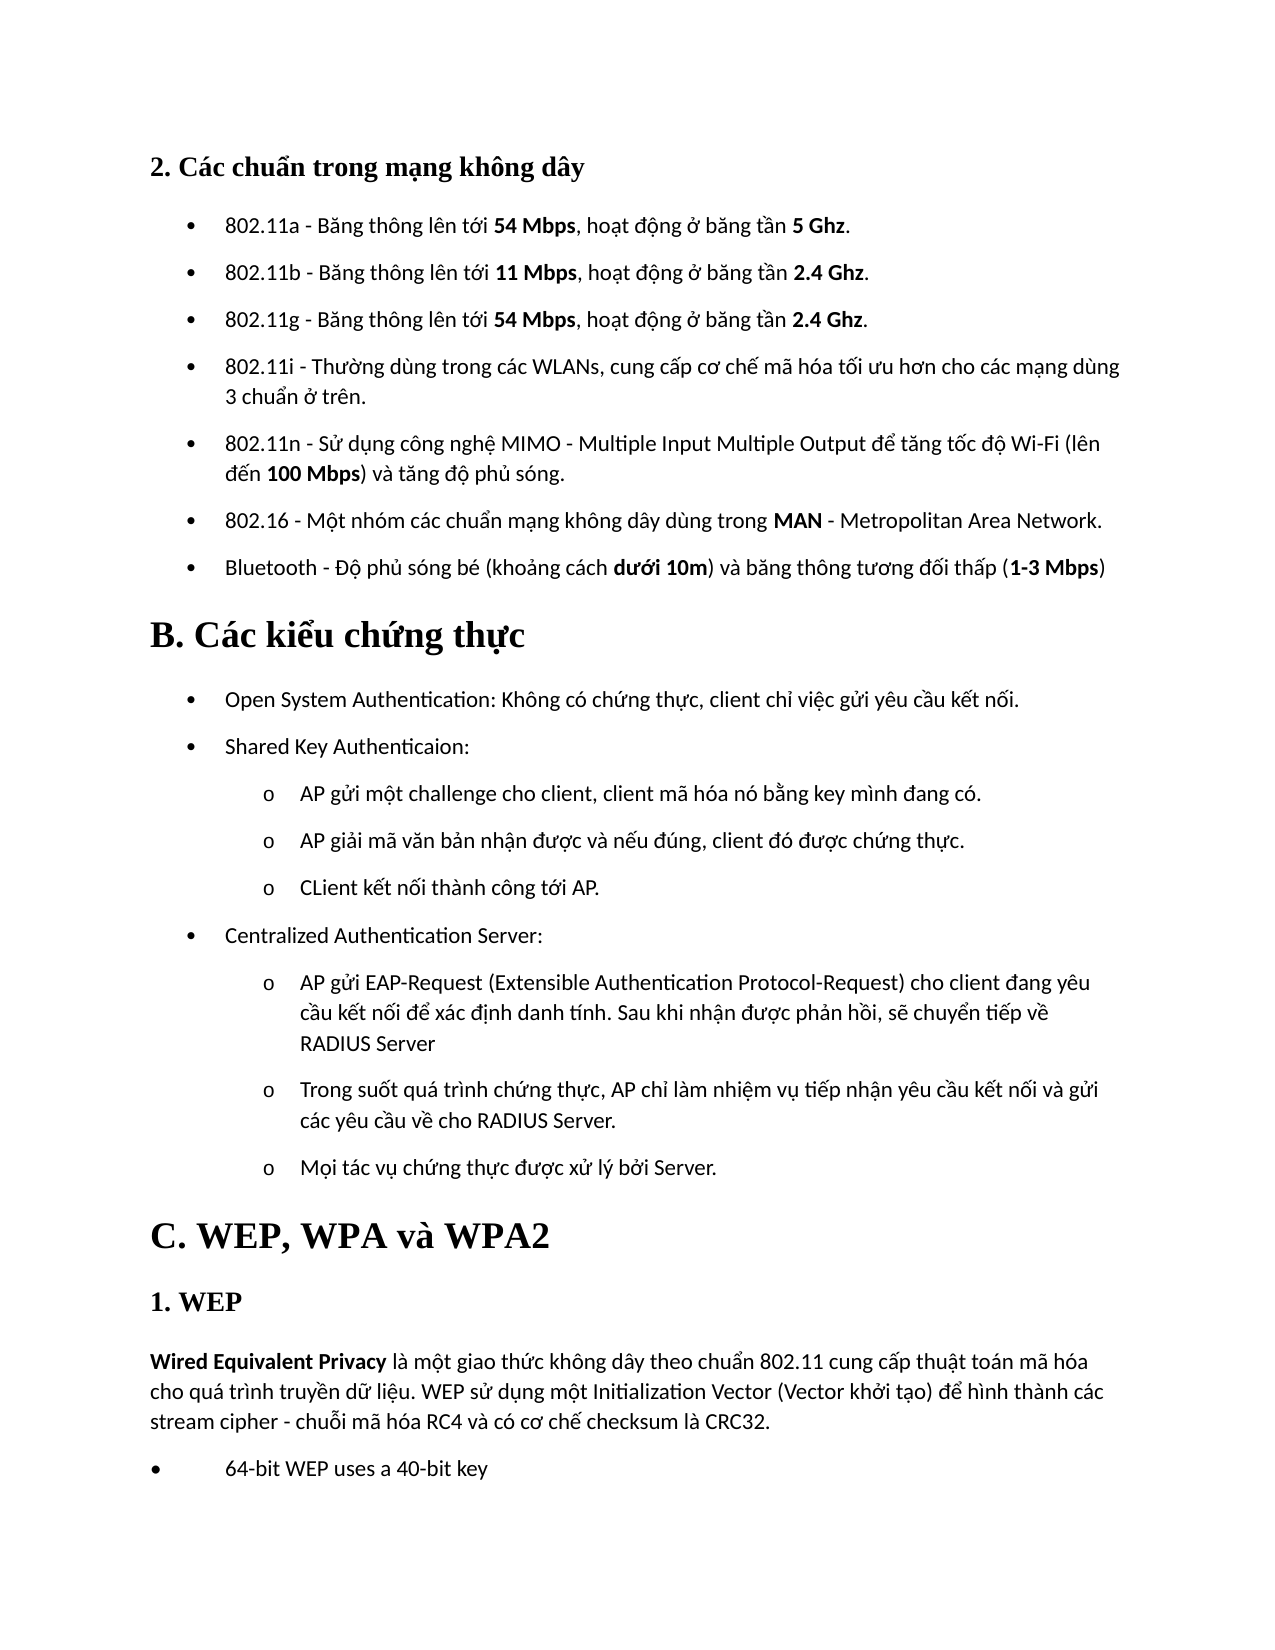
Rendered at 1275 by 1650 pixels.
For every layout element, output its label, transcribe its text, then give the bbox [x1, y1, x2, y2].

list AP gửi một challenge cho client, client mã hóa nó bằng key mình đang có. [262, 779, 1125, 807]
list 802.11i - Thường dùng trong các WLANs, cung cấp cơ chế mã hóa tối ưu hơn cho các mạng dùng 3 chuẩn ở trên. [187, 352, 1125, 410]
list Trong suốt quá trình chứng thực, AP chỉ làm nhiệm vụ tiếp nhận yêu cầu kết nối và gửi các yêu cầu về cho RADIUS Server. [262, 1076, 1125, 1134]
list Mọi tác vụ chứng thực được xử lý bởi Server. [262, 1153, 1125, 1182]
list 802.11b - Băng thông lên tới 11 Mbps, hoạt động ở băng tần 2.4 Ghz. [187, 258, 1125, 286]
list 802.11n - Sử dụng công nghệ MIMO - Multiple Input Multiple Output để tăng tốc độ Wi-Fi (lên đến 100 Mbps) và tăng độ phủ sóng. [187, 429, 1125, 487]
text • 64-bit WEP uses a 40-bit key [150, 1454, 1125, 1482]
list 802.11g - Băng thông lên tới 54 Mbps, hoạt động ở băng tần 2.4 Ghz. [187, 305, 1125, 333]
subtitle 1. WEP [150, 1285, 1125, 1318]
list Open System Authentication: Không có chứng thực, client chỉ việc gửi yêu cầu kết nối. [187, 685, 1125, 713]
list 802.16 - Một nhóm các chuẩn mạng không dây dùng trong MAN - Metropolitan Area Network. [187, 506, 1125, 534]
list Shared Key Authenticaion: [187, 732, 1125, 760]
list AP giải mã văn bản nhận được và nếu đúng, client đó được chứng thực. [262, 826, 1125, 854]
subtitle 2. Các chuẩn trong mạng không dây [150, 150, 1125, 182]
list CLient kết nối thành công tới AP. [262, 873, 1125, 902]
list Bluetooth - Độ phủ sóng bé (khoảng cách dưới 10m) và băng thông tương đối thấp (1-3 Mbps) [187, 553, 1125, 581]
subtitle B. Các kiểu chứng thực [150, 613, 1125, 656]
text Wired Equivalent Privacy là một giao thức không dây theo chuẩn 802.11 cung cấp thuật toán mã hóa cho quá trình truyền dữ liệu. WEP sử dụng một Initialization Vector (Vector khởi tạo) để hình thành các stream cipher - chuỗi mã hóa RC4 và có cơ chế checksum là CRC32. [150, 1347, 1125, 1435]
subtitle C. WEP, WPA và WPA2 [150, 1213, 1125, 1256]
list 802.11a - Băng thông lên tới 54 Mbps, hoạt động ở băng tần 5 Ghz. [187, 212, 1125, 239]
list Centralized Authentication Server: [187, 921, 1125, 949]
list AP gửi EAP-Request (Extensible Authentication Protocol-Request) cho client đang yêu cầu kết nối để xác định danh tính. Sau khi nhận được phản hồi, sẽ chuyển tiếp về RADIUS Server [262, 968, 1125, 1057]
